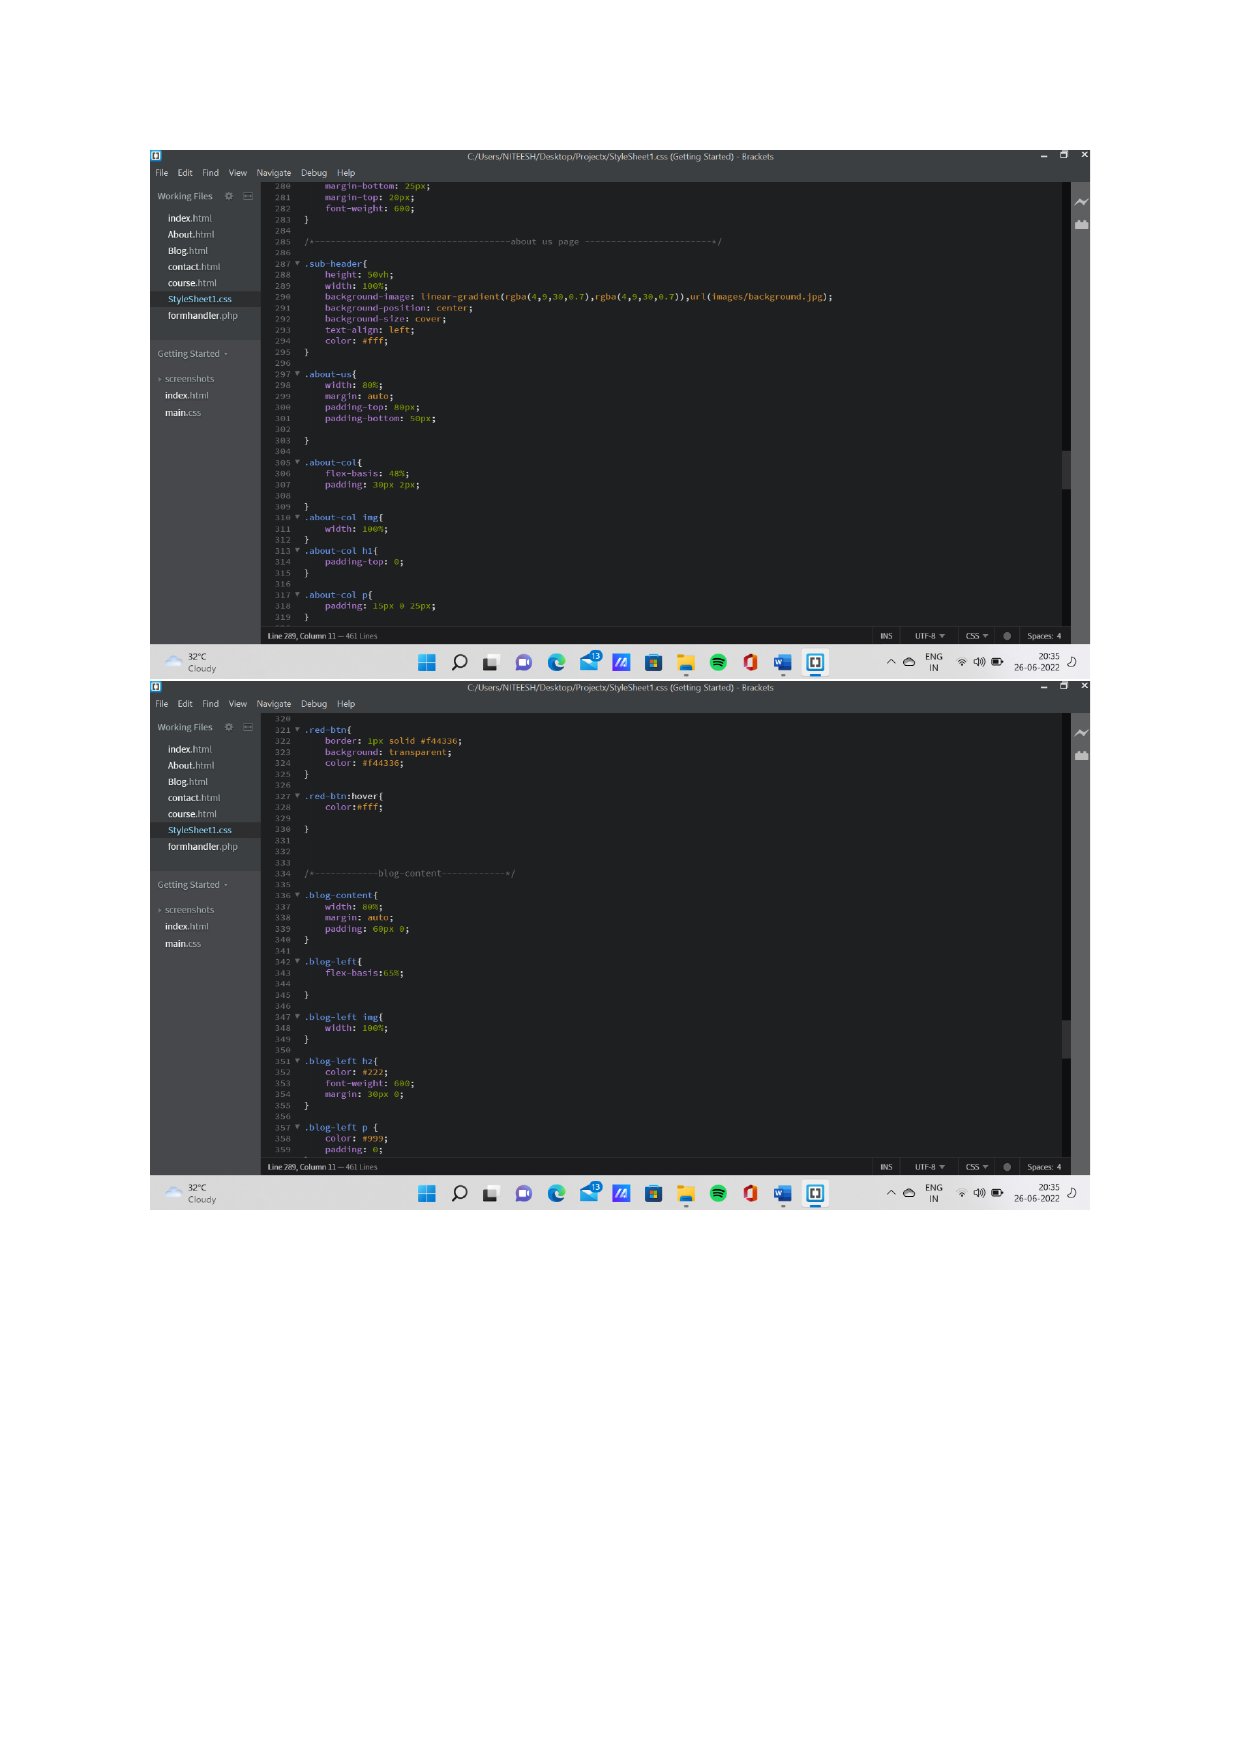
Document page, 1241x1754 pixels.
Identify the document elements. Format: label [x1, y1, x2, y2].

picture [150, 150, 1091, 679]
picture [150, 681, 1091, 1210]
